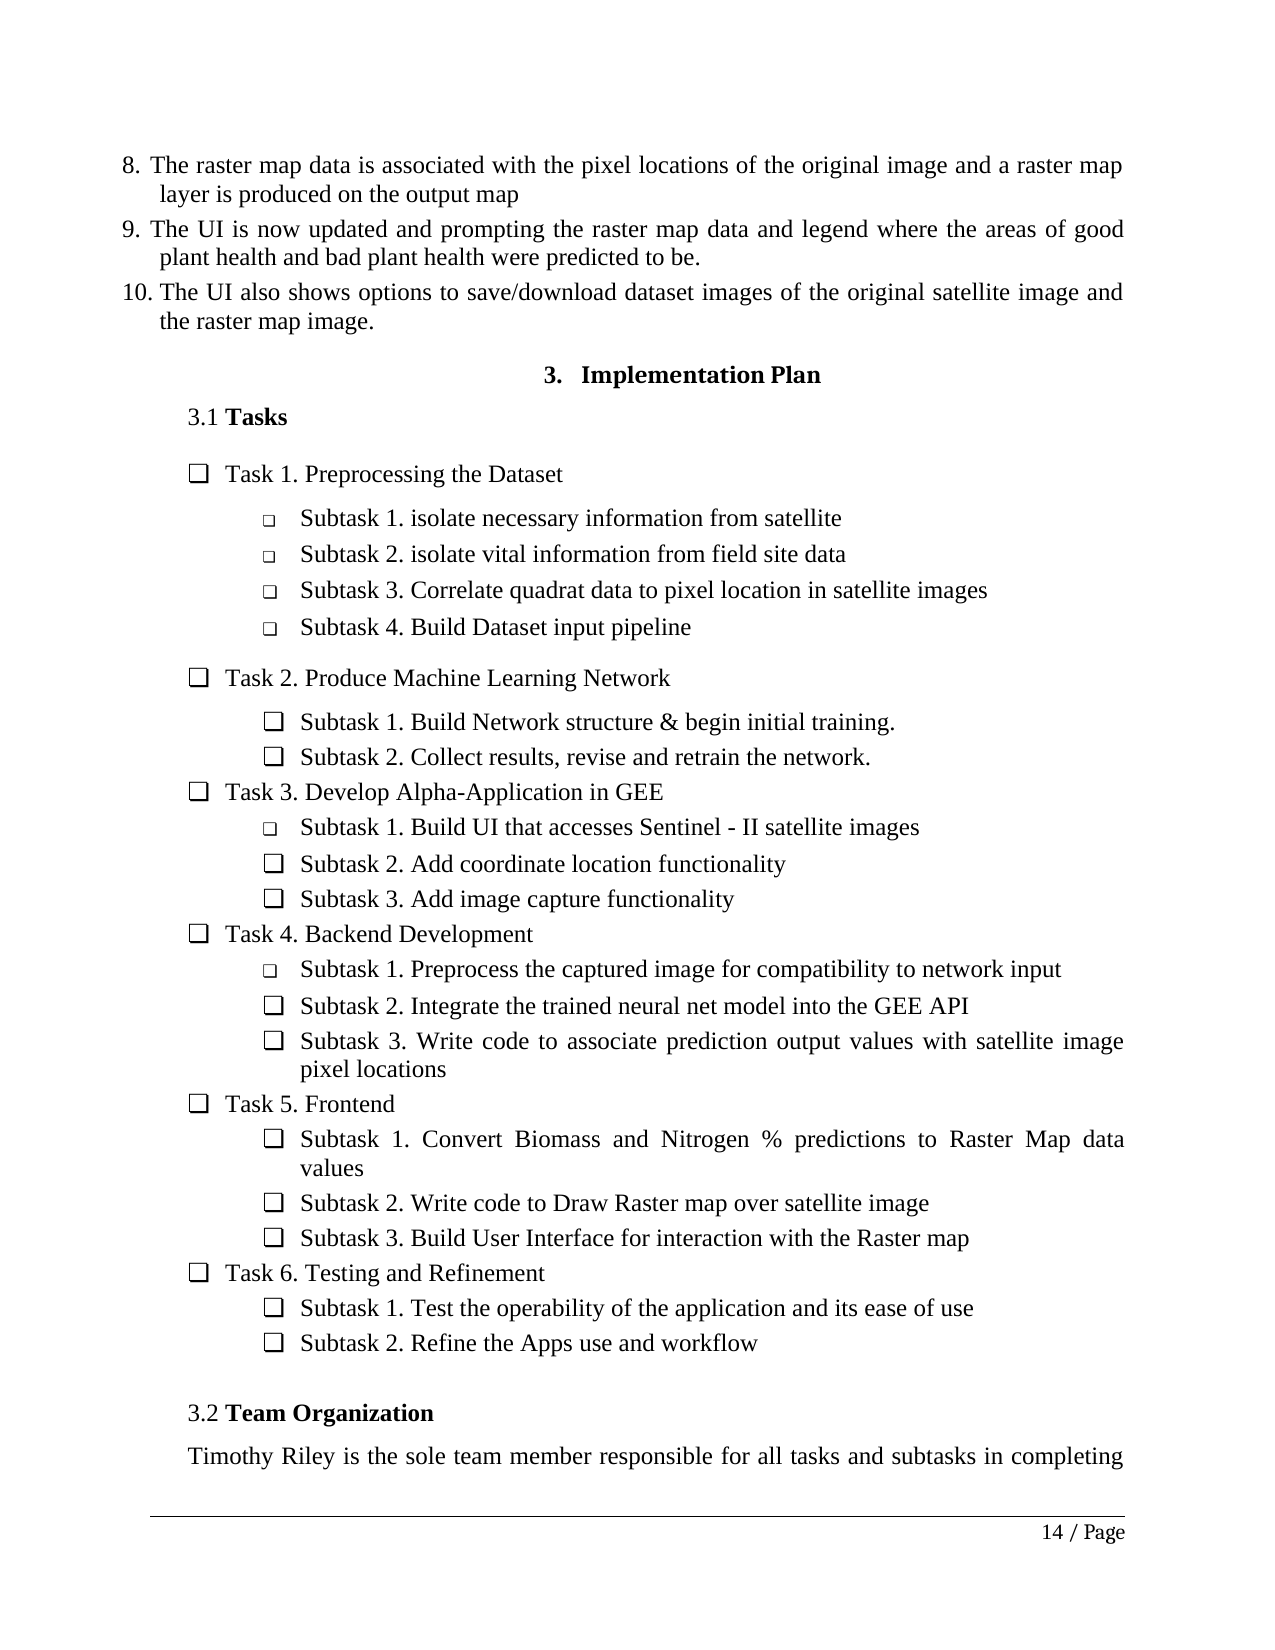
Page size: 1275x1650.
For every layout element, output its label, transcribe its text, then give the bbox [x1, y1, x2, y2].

list Subtask 4. Build Dataset input pipeline [262, 612, 1125, 643]
subtitle Tasks [187, 402, 1125, 431]
list Subtask 1. Build Network structure & begin initial training. [262, 707, 1125, 735]
list Subtask 1. Test the operability of the application and its ease of use [262, 1293, 1125, 1322]
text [150, 1441, 1125, 1470]
list Subtask 1. Preprocess the captured image for compatibility to network input [262, 954, 1125, 984]
list Subtask 3. Build User Interface for interaction with the Raster map [262, 1223, 1125, 1252]
list Subtask 3. Correlate quadrat data to pixel location in satellite images [262, 575, 1125, 606]
list Subtask 3. Write code to associate prediction output values with satellite image pixel locations [262, 1026, 1125, 1083]
list The raster map data is associated with the pixel locations of the original image and a raster map layer is produced on the output map [122, 150, 1125, 207]
list Subtask 2. isolate vital information from field site data [262, 539, 1125, 569]
list Subtask 1. Build UI that accesses Sentinel - II satellite images [262, 812, 1125, 842]
list Subtask 2. Integrate the trained neural net model into the GEE API [262, 991, 1125, 1019]
list Subtask 2. Collect results, revise and retrain the network. [262, 742, 1125, 770]
list Task 3. Develop Alpha-Application in GEE [187, 777, 1125, 805]
subtitle Implementation Plan [544, 360, 1125, 389]
list Subtask 2. Write code to Draw Raster map over satellite image [262, 1188, 1125, 1217]
list Subtask 1. isolate necessary information from satellite [262, 503, 1125, 533]
list Task 2. Produce Machine Learning Network [187, 649, 1125, 700]
list The UI is now updated and prompting the raster map data and legend where the areas of good plant health and bad plant health were predicted to be. [122, 214, 1125, 271]
list Subtask 3. Add image capture functionality [262, 884, 1125, 912]
list Task 4. Backend Development [187, 919, 1125, 947]
list Subtask 2. Add coordinate location functionality [262, 849, 1125, 877]
subtitle Team Organization [187, 1398, 1125, 1427]
list Task 1. Preprocessing the Dataset [187, 445, 1125, 496]
list The UI also shows options to save/download dataset images of the original satellite image and the raster map image. [122, 277, 1125, 335]
list Subtask 2. Refine the Apps use and workflow [262, 1328, 1125, 1357]
list Subtask 1. Convert Biomass and Nitrogen % predictions to Raster Map data values [262, 1124, 1125, 1182]
list Task 5. Frontend [187, 1089, 1125, 1118]
list Task 6. Testing and Refinement [187, 1258, 1125, 1287]
